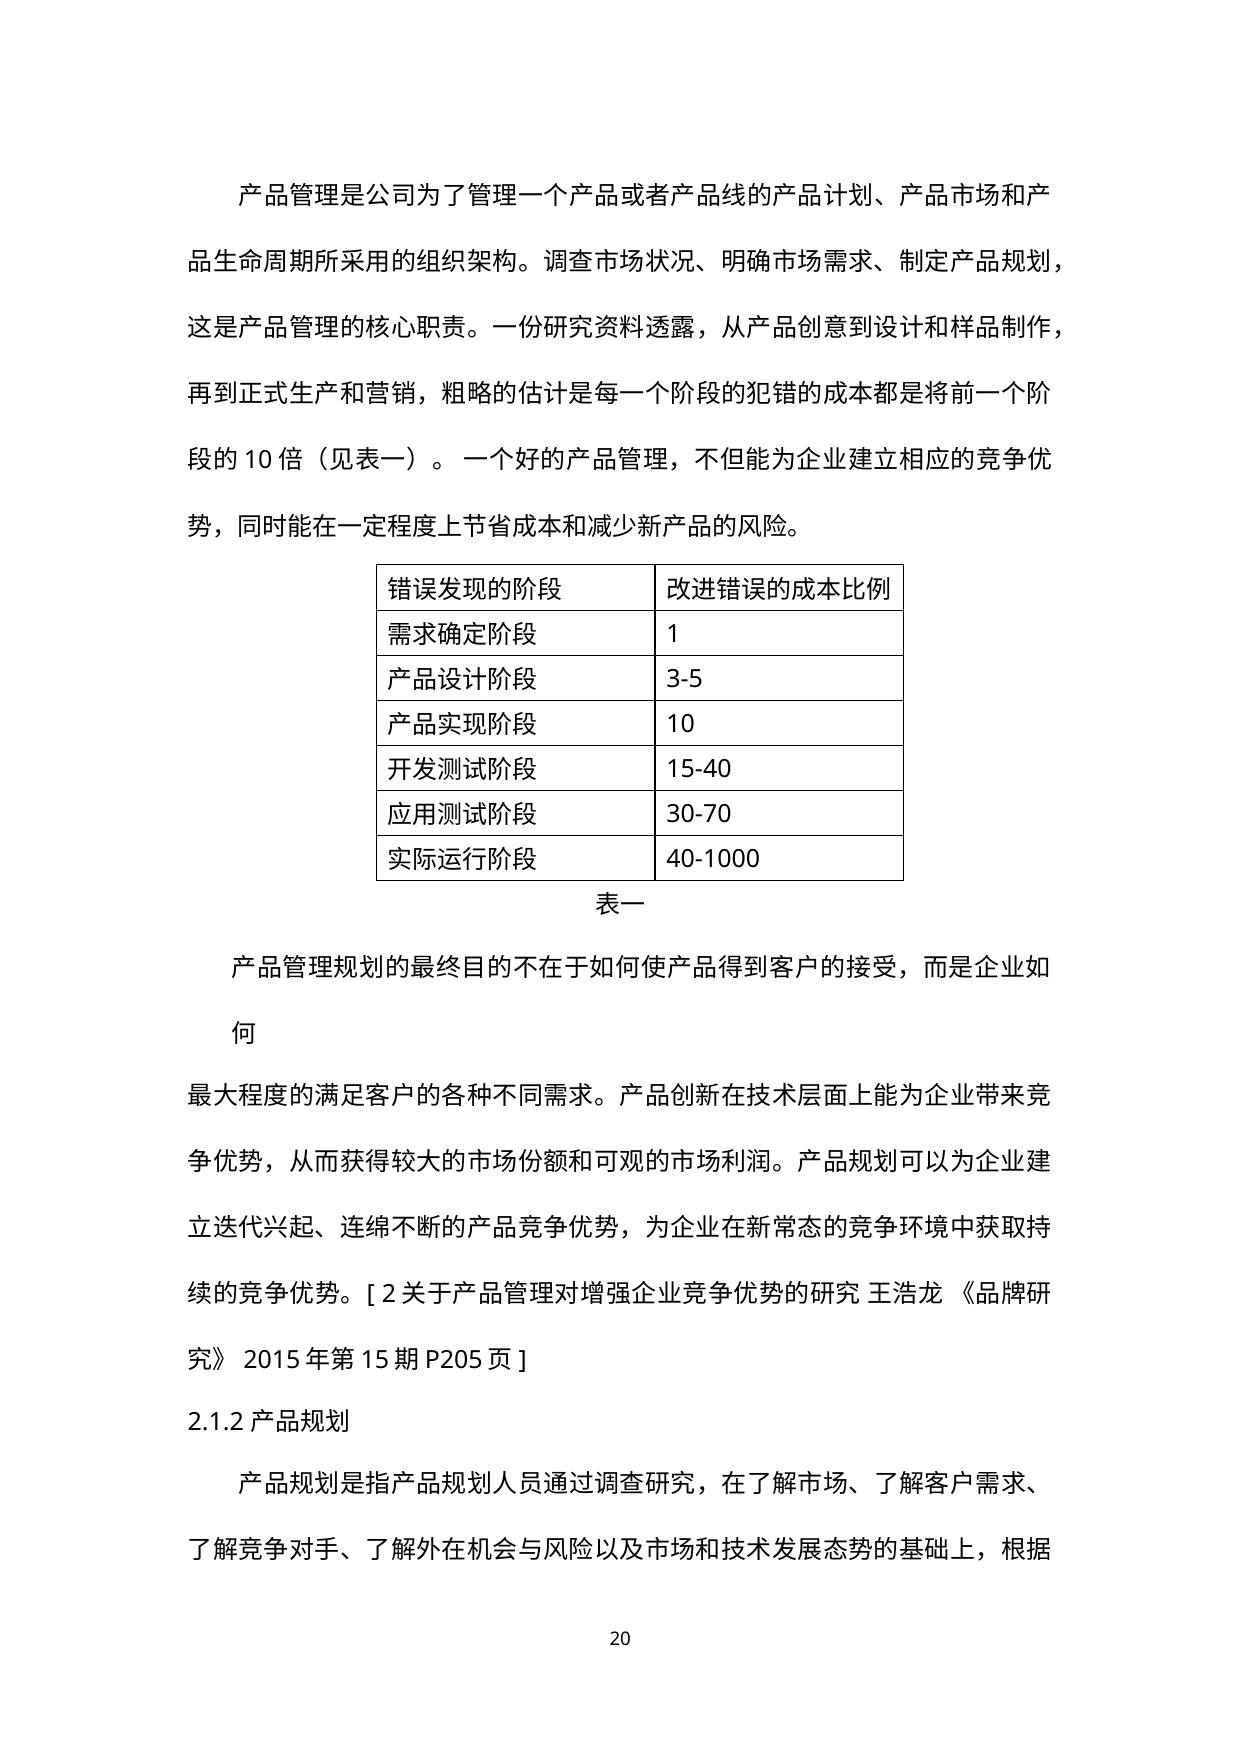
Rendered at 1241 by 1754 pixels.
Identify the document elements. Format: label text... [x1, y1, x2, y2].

table_cell 产品设计阶段 [377, 656, 654, 700]
text 表一 [187, 881, 1053, 925]
table_header 错误发现的阶段 [377, 565, 654, 609]
table_cell 1 [656, 611, 903, 654]
table_cell 15-40 [656, 746, 903, 790]
table_cell 3-5 [656, 656, 903, 700]
table_cell 实际运行阶段 [377, 836, 654, 880]
table_cell 产品实现阶段 [377, 701, 654, 745]
text 产品管理是公司为了管理一个产品或者产品线的产品计划、产品市场和产品生命周期所采用的组织架构。调查市场状况、明确市场需求、制定产品规划，这是产品管理的核心职责。一份研究资料透露，从产品创意到设计和样品制作，再到正式生产和营销，粗略的估计是每一个阶段的犯错的成本都是将前一个阶段的10倍（见表一）。 一个好的产品管理，不但能为企业建立相应的竞争优势，同时能在一定程度上节省成本和减少新产品的风险。 [187, 172, 1053, 546]
table_cell 10 [656, 701, 903, 745]
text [187, 1460, 1053, 1570]
table_header 改进错误的成本比例 [656, 565, 903, 609]
table_cell 需求确定阶段 [377, 611, 654, 654]
table_cell 40-1000 [656, 836, 903, 880]
table_cell 应用测试阶段 [377, 791, 654, 835]
text 2.1.2 产品规划 [187, 1398, 1053, 1442]
text 产品管理规划的最终目的不在于如何使产品得到客户的接受，而是企业如何 [231, 943, 1053, 1053]
table_cell 30-70 [656, 791, 903, 835]
table_cell 开发测试阶段 [377, 746, 654, 790]
text 最大程度的满足客户的各种不同需求。产品创新在技术层面上能为企业带来竞争优势，从而获得较大的市场份额和可观的市场利润。产品规划可以为企业建立迭代兴起、连绵不断的产品竞争优势，为企业在新常态的竞争环境中获取持续的竞争优势。[ 2关于产品管理对增强企业竞争优势的研究 王浩龙 《品牌研究》 2015年第15期 P205页 ] [187, 1072, 1053, 1380]
